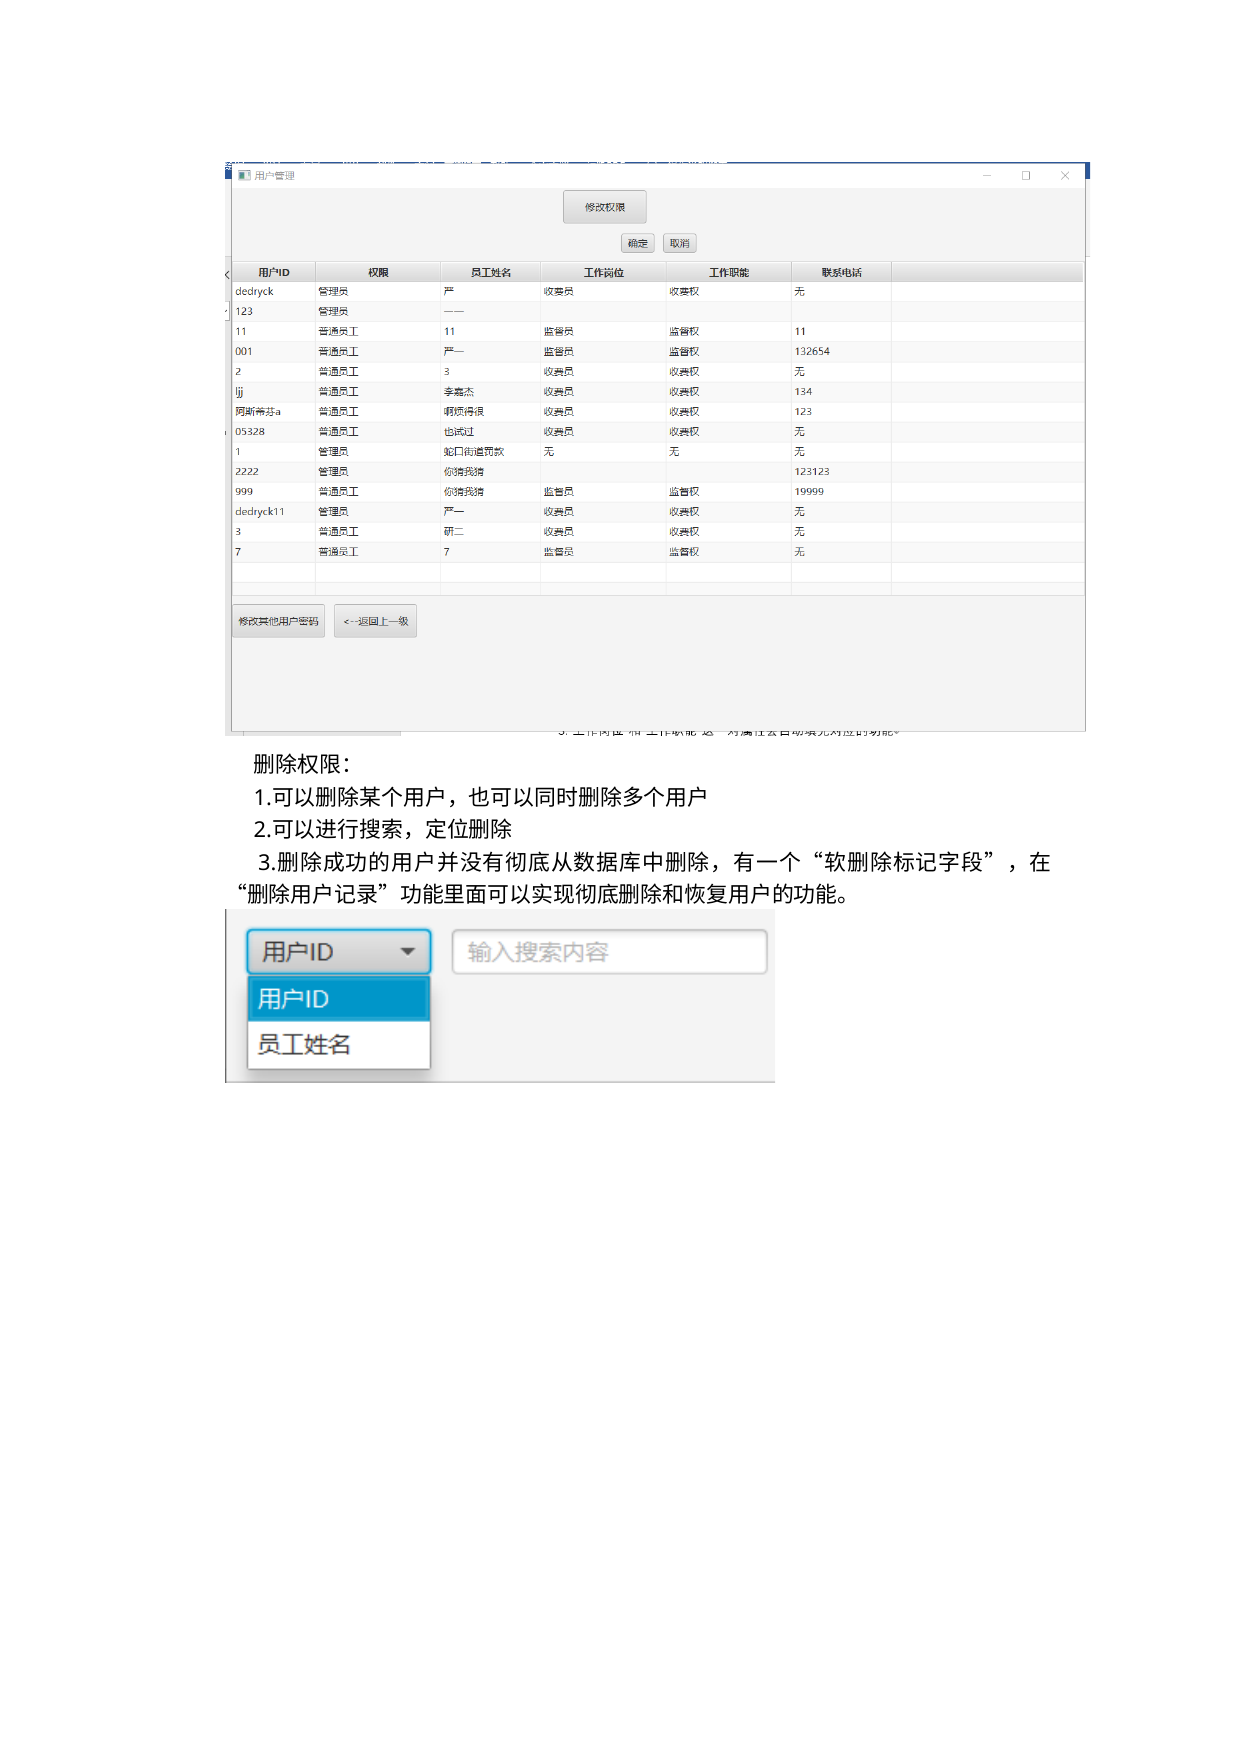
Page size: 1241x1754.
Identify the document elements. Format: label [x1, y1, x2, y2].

picture [225, 162, 1091, 736]
list [187, 162, 1053, 1104]
picture [225, 909, 775, 1083]
